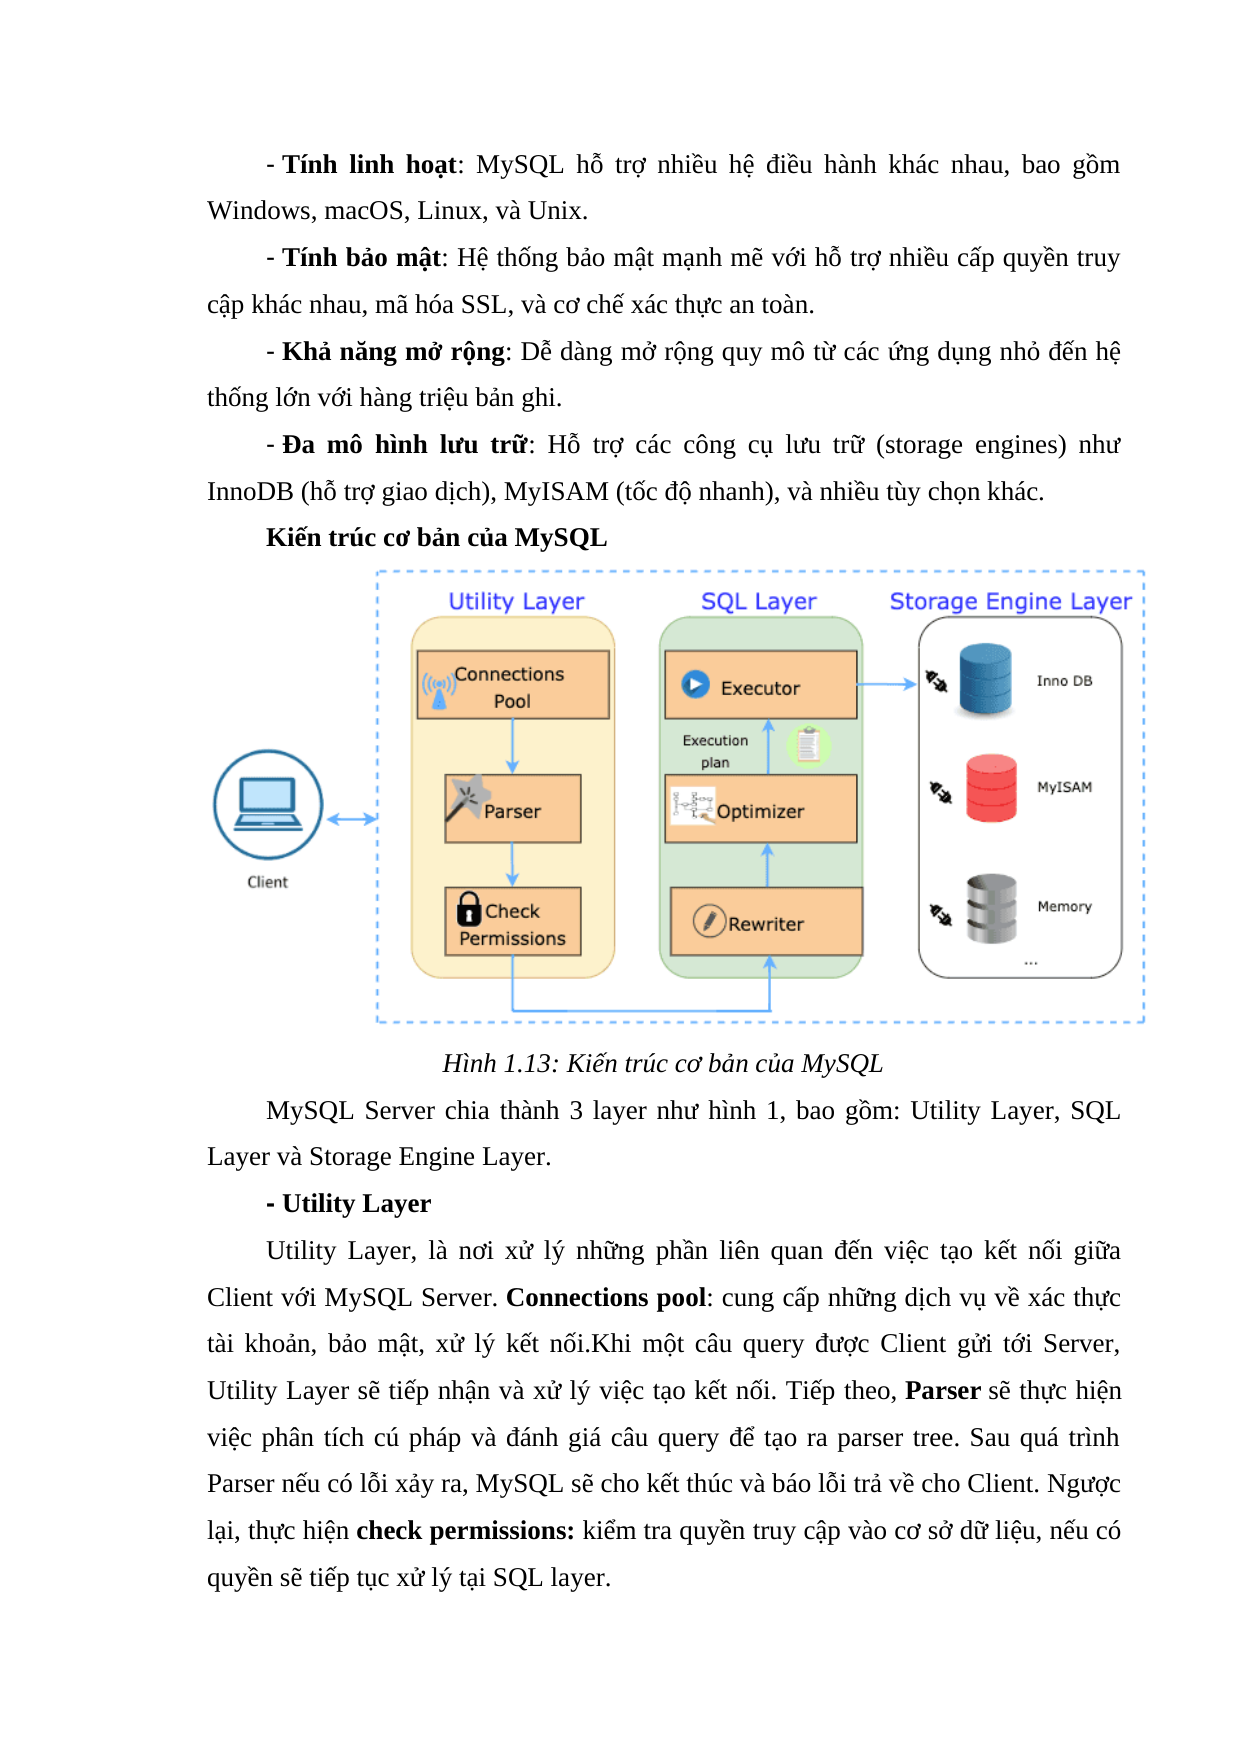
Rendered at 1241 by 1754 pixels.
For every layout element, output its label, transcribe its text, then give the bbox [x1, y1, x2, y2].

list Utility Layer [207, 1187, 1122, 1218]
text Utility Layer, là nơi xử lý những phần liên quan đến việc tạo kết nối giữa Client với MySQL Server. Connections pool: cung cấp những dịch vụ về xác thực tài khoản, bảo mật, xử lý kết nối.Khi một câu query được Client gửi tới Server, Utility Layer sẽ tiếp nhận và xử lý việc tạo kết nối. Tiếp theo, Parser sẽ thực hiện việc phân tích cú pháp và đánh giá câu query để tạo ra parser tree. Sau quá trình Parser nếu có lỗi xảy ra, MySQL sẽ cho kết thúc và báo lỗi trả về cho Client. Ngược lại, thực hiện check permissions: kiểm tra quyền truy cập vào cơ sở dữ liệu, nếu có quyền sẽ tiếp tục xử lý tại SQL layer. [207, 1234, 1122, 1592]
text Kiến trúc cơ bản của MySQL [207, 521, 1122, 553]
text MySQL Server chia thành 3 layer như hình 1, bao gồm: Utility Layer, SQL Layer và Storage Engine Layer. [207, 1094, 1122, 1172]
list Đa mô hình lưu trữ: Hỗ trợ các công cụ lưu trữ (storage engines) như InnoDB (hỗ trợ giao dịch), MyISAM (tốc độ nhanh), và nhiều tùy chọn khác. [207, 428, 1122, 506]
picture [206, 568, 1157, 1032]
list Khả năng mở rộng: Dễ dàng mở rộng quy mô từ các ứng dụng nhỏ đến hệ thống lớn với hàng triệu bản ghi. [207, 334, 1122, 412]
text Hình 1.13: Kiến trúc cơ bản của MySQL [207, 1047, 1122, 1078]
list Tính linh hoạt: MySQL hỗ trợ nhiều hệ điều hành khác nhau, bao gồm Windows, macOS, Linux, và Unix. [207, 148, 1122, 226]
list Tính bảo mật: Hệ thống bảo mật mạnh mẽ với hỗ trợ nhiều cấp quyền truy cập khác nhau, mã hóa SSL, và cơ chế xác thực an toàn. [207, 241, 1122, 319]
